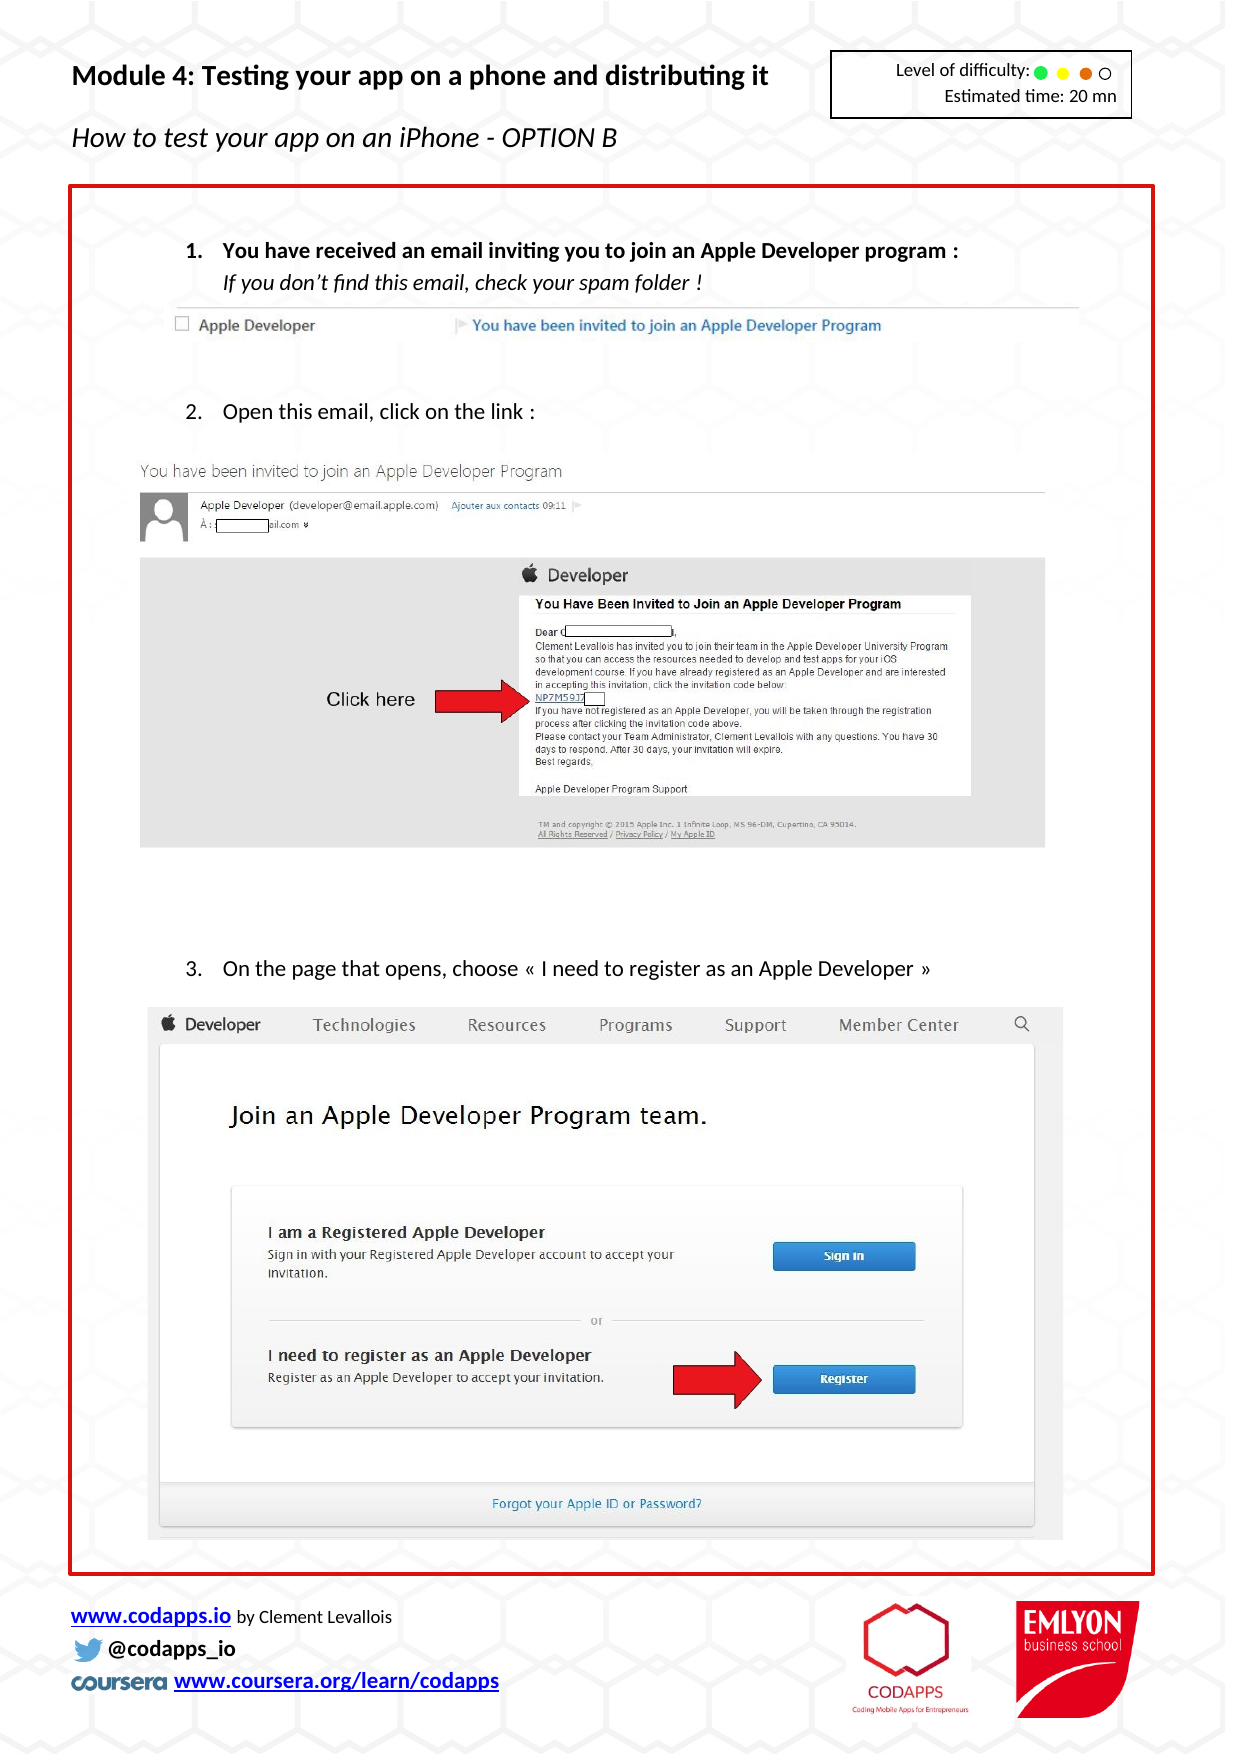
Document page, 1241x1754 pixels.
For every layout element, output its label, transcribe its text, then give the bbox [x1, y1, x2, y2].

list If you don’t find this email, check your spam folder ! [223, 268, 1078, 297]
list You have received an email inviting you to join an Apple Developer program : [185, 236, 1078, 264]
list On the page that opens, choose « I need to register as an Apple Developer » [185, 954, 1078, 982]
picture [0, 1, 1226, 1754]
list Open this email, click on the link : [185, 397, 1078, 425]
